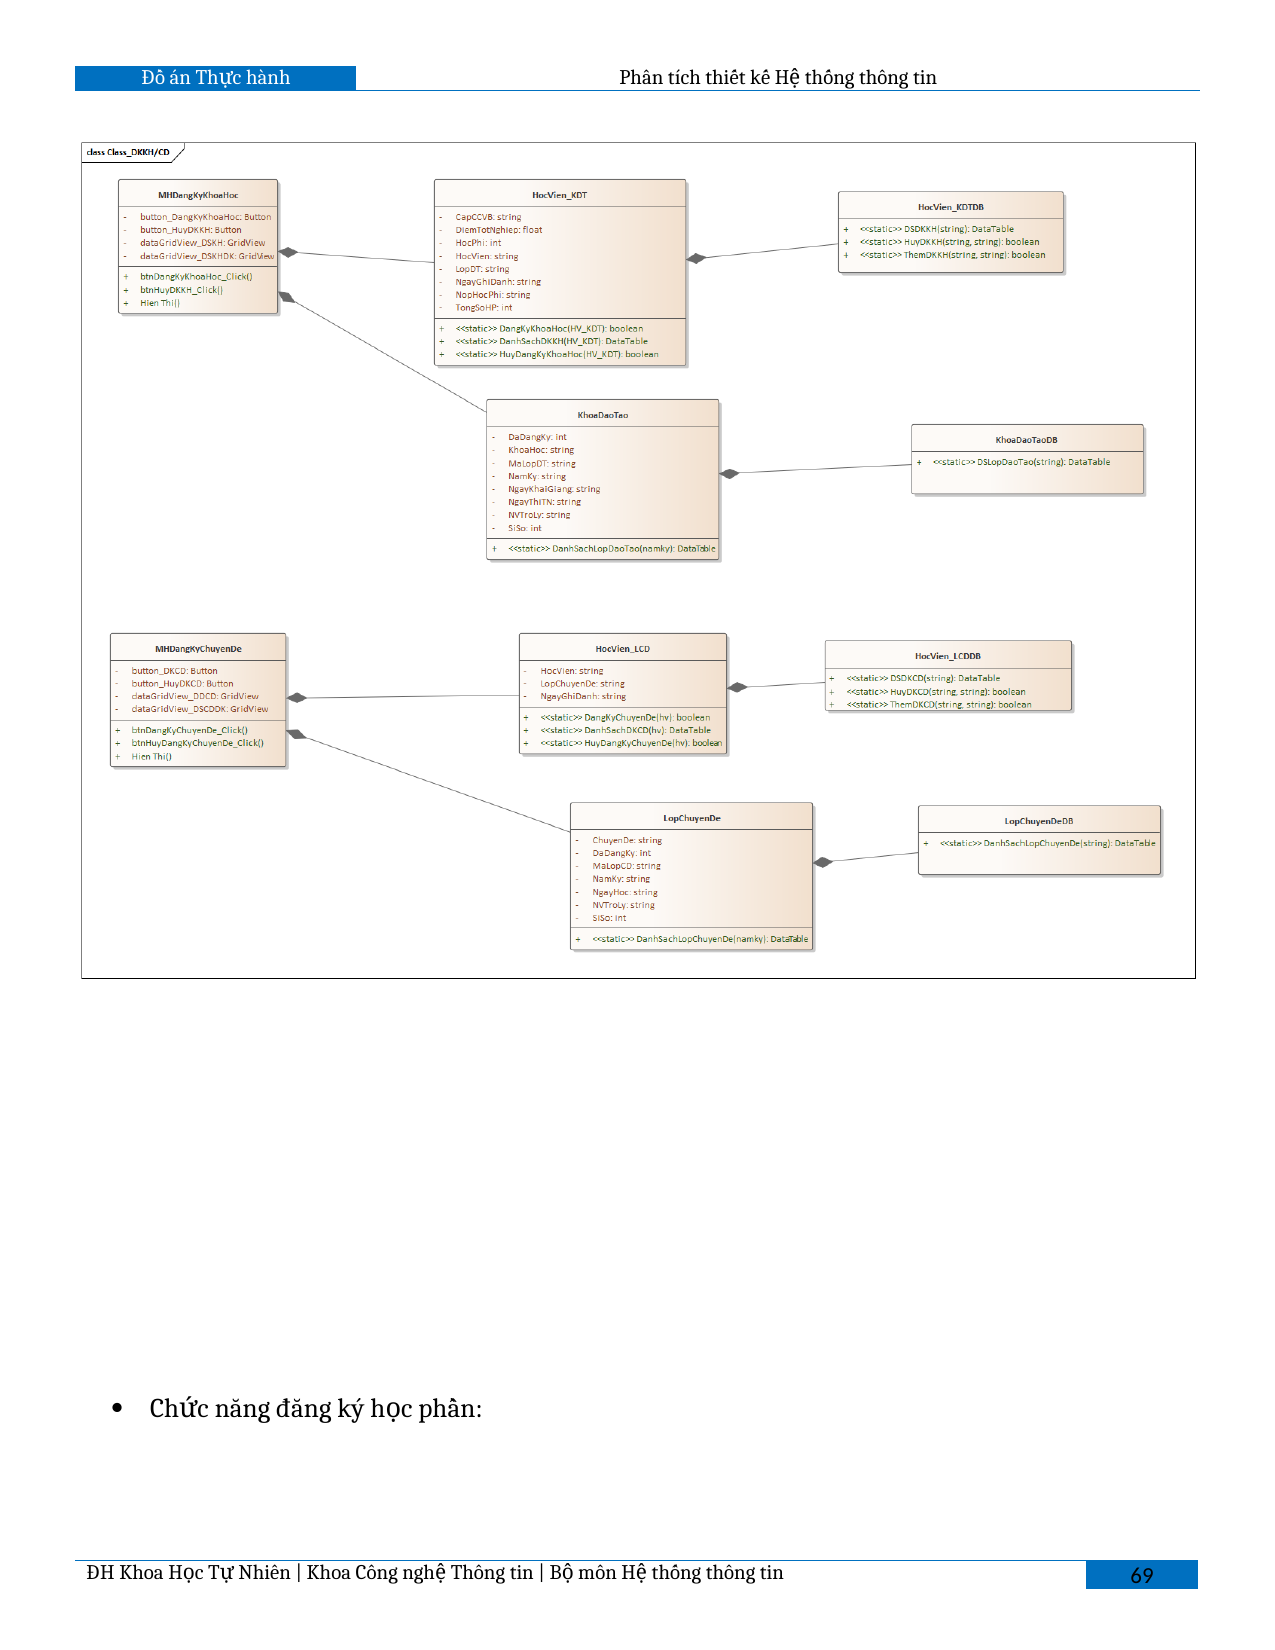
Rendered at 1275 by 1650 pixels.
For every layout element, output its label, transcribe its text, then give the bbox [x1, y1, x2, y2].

picture [75, 136, 1200, 983]
list Chức năng đăng ký học phần: [112, 1393, 1200, 1424]
